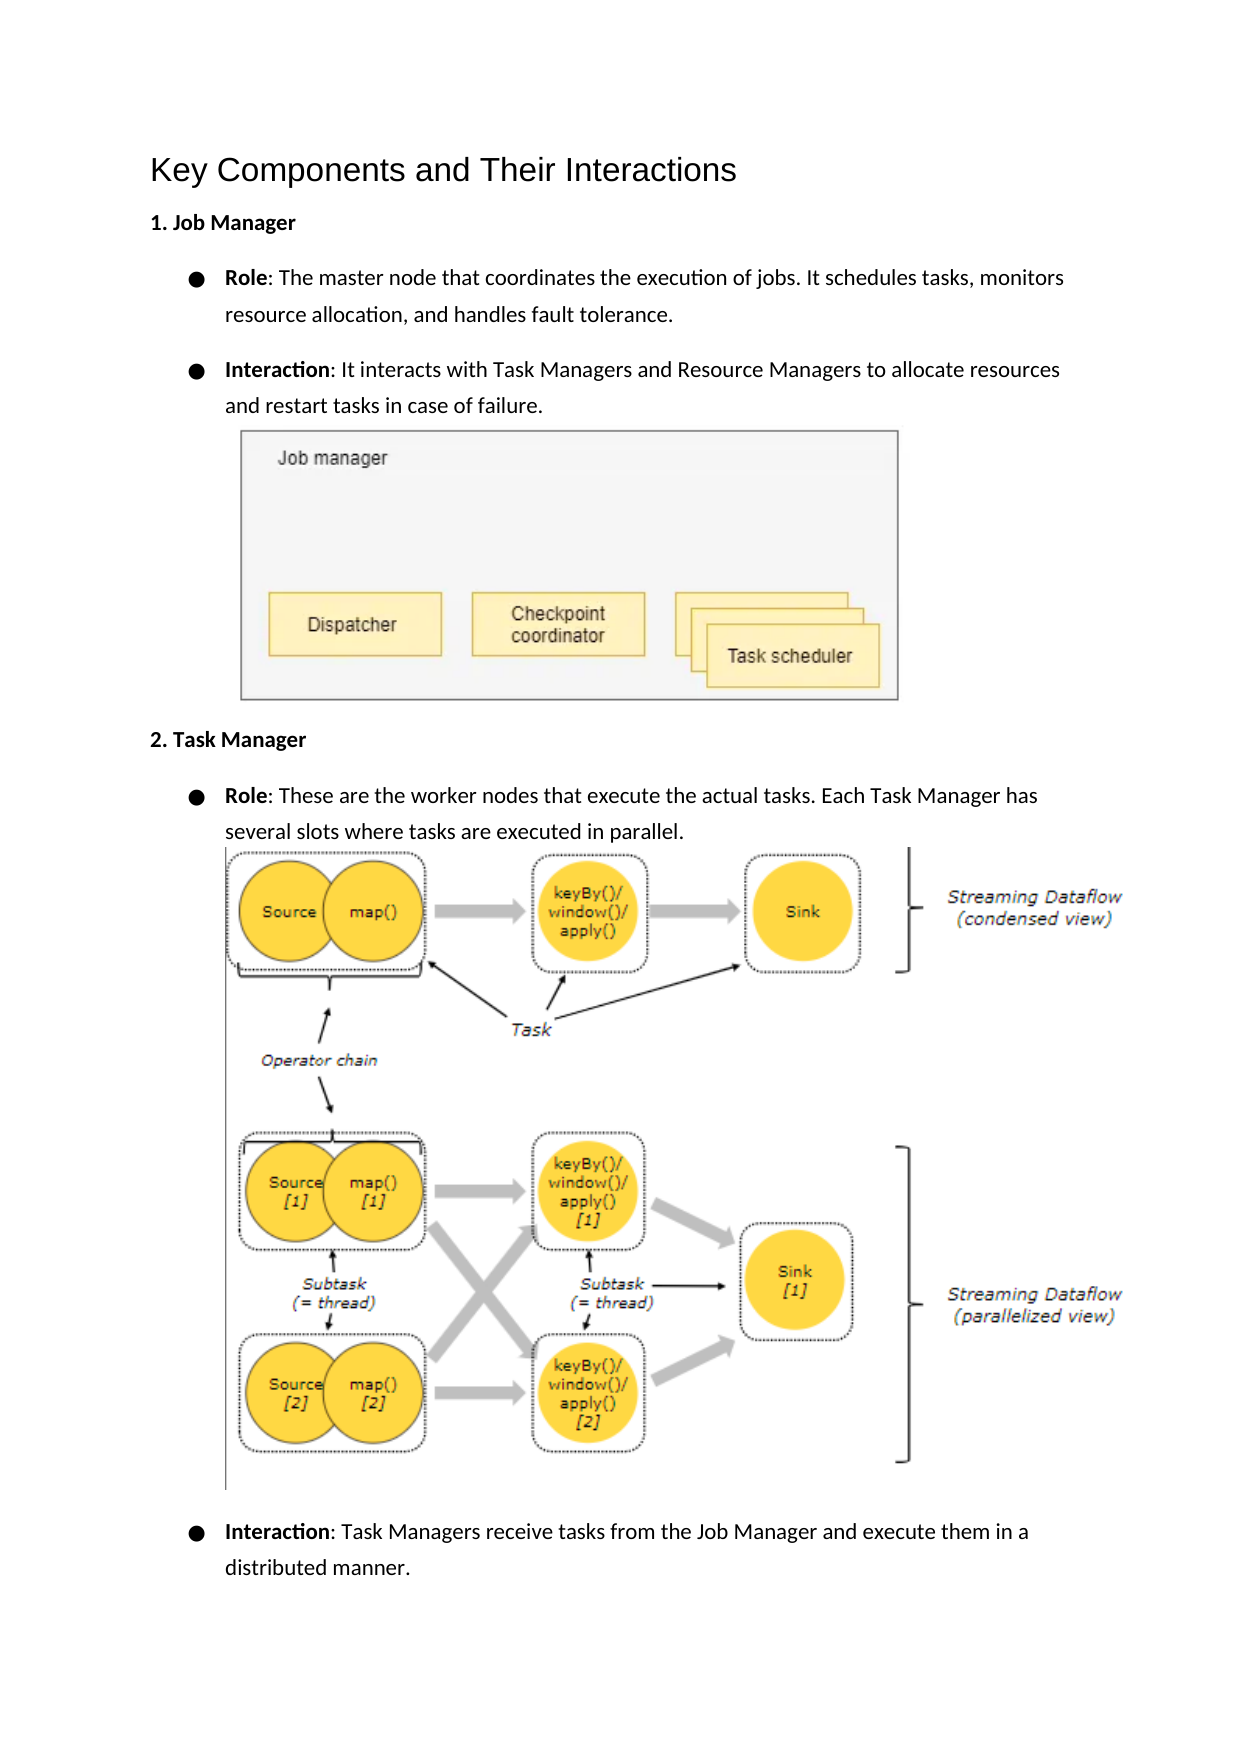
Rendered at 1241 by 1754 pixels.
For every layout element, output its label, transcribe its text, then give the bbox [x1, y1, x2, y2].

picture [225, 421, 913, 707]
text 1. Job Manager [150, 208, 1090, 236]
picture [225, 847, 1132, 1490]
list Interaction: Task Managers receive tasks from the Job Manager and execute them in a distributed manner. [187, 1509, 1090, 1582]
subtitle Key Components and Their Interactions [150, 150, 1090, 188]
text 2. Task Manager [150, 726, 1090, 753]
list Role: The master node that coordinates the execution of jobs. It schedules tasks, monitors resource allocation, and handles fault tolerance. [187, 255, 1090, 328]
